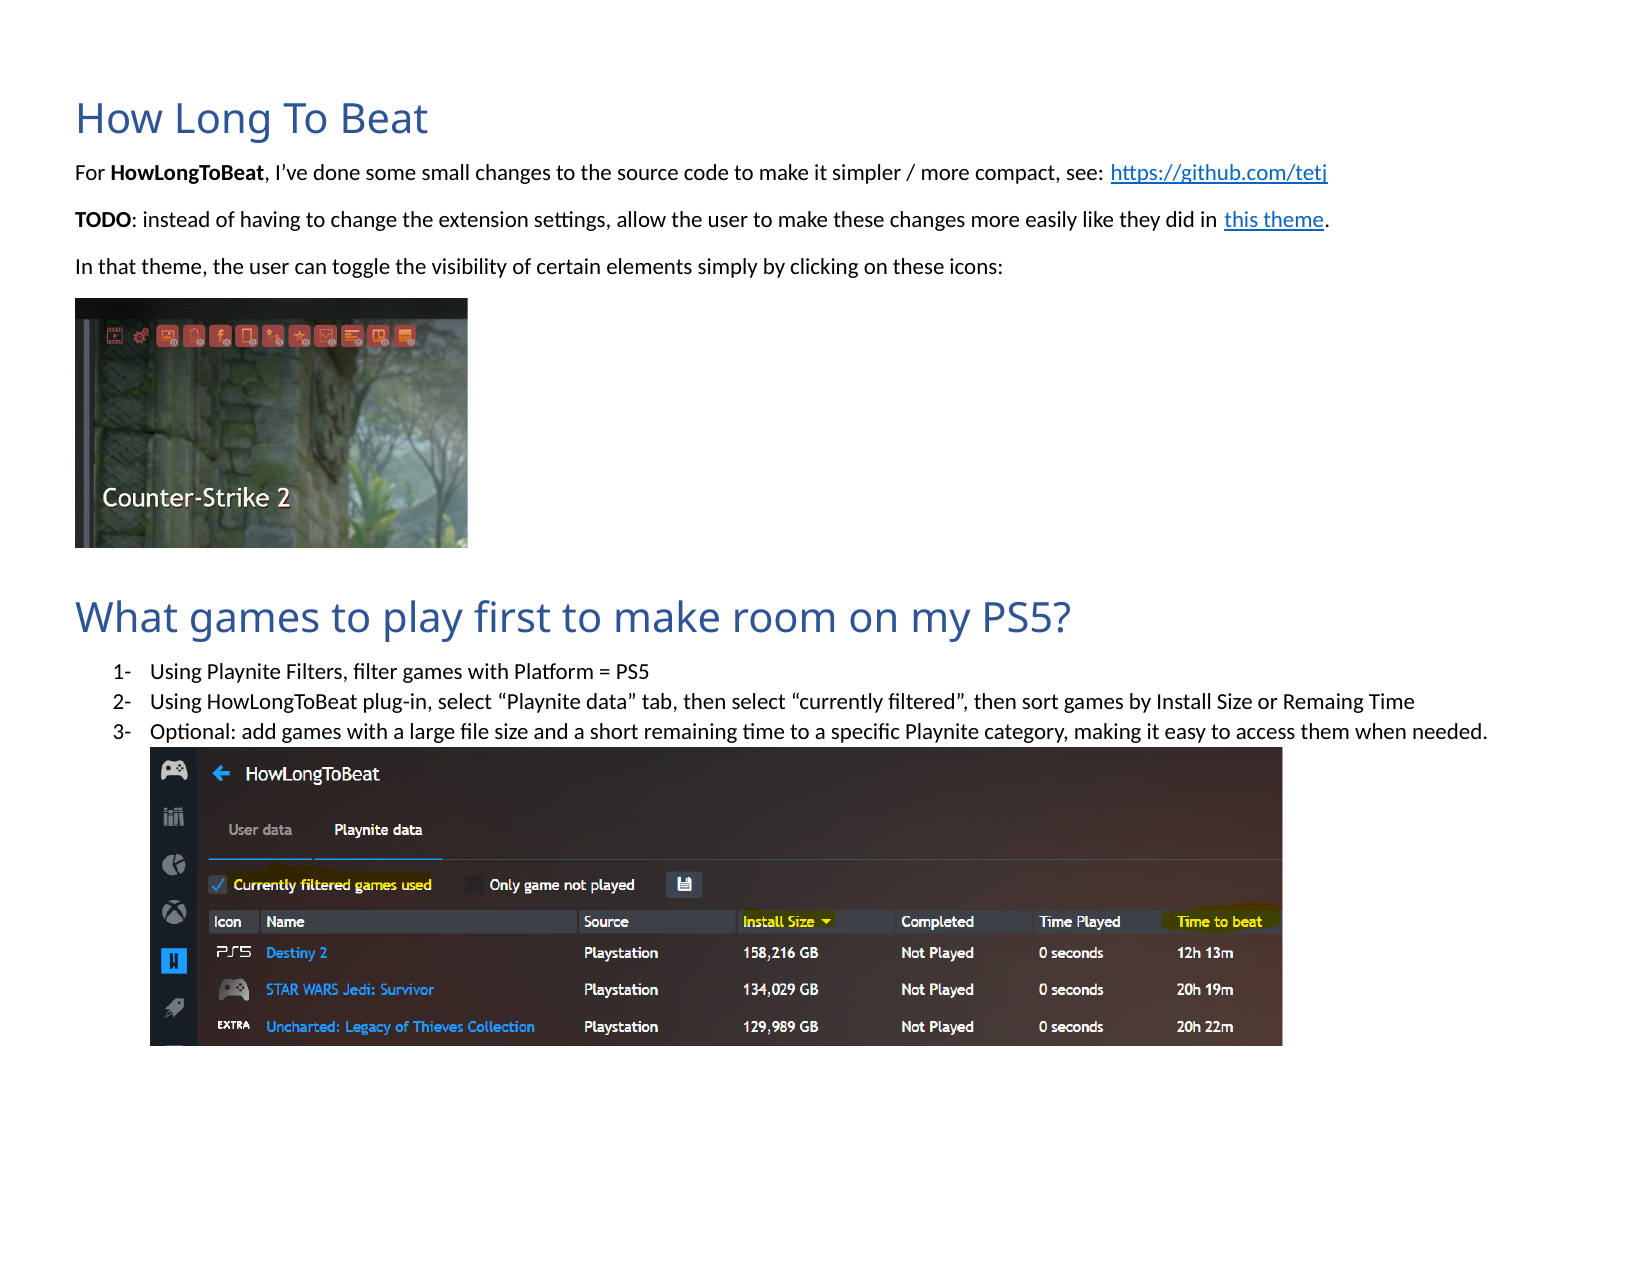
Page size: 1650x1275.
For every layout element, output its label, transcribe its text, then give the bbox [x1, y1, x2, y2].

picture [150, 747, 1283, 1046]
subtitle How Long To Beat [75, 89, 1650, 145]
list Using HowLongToBeat plug-in, select “Playnite data” tab, then select “currently filtered”, then sort games by Install Size or Remaing Time [112, 687, 1650, 715]
list Using Playnite Filters, filter games with Platform = PS5 [112, 657, 1650, 685]
text For HowLongToBeat, I’ve done some small changes to the source code to make it simpler / more compact, see: https://github.com/tetj [75, 158, 1650, 186]
picture [75, 298, 468, 548]
subtitle What games to play first to make room on my PS5? [75, 587, 1650, 644]
text TODO: instead of having to change the extension settings, allow the user to make these changes more easily like they did in this theme. [75, 205, 1650, 233]
text In that theme, the user can toggle the visibility of certain elements simply by clicking on these icons: [75, 252, 1650, 280]
